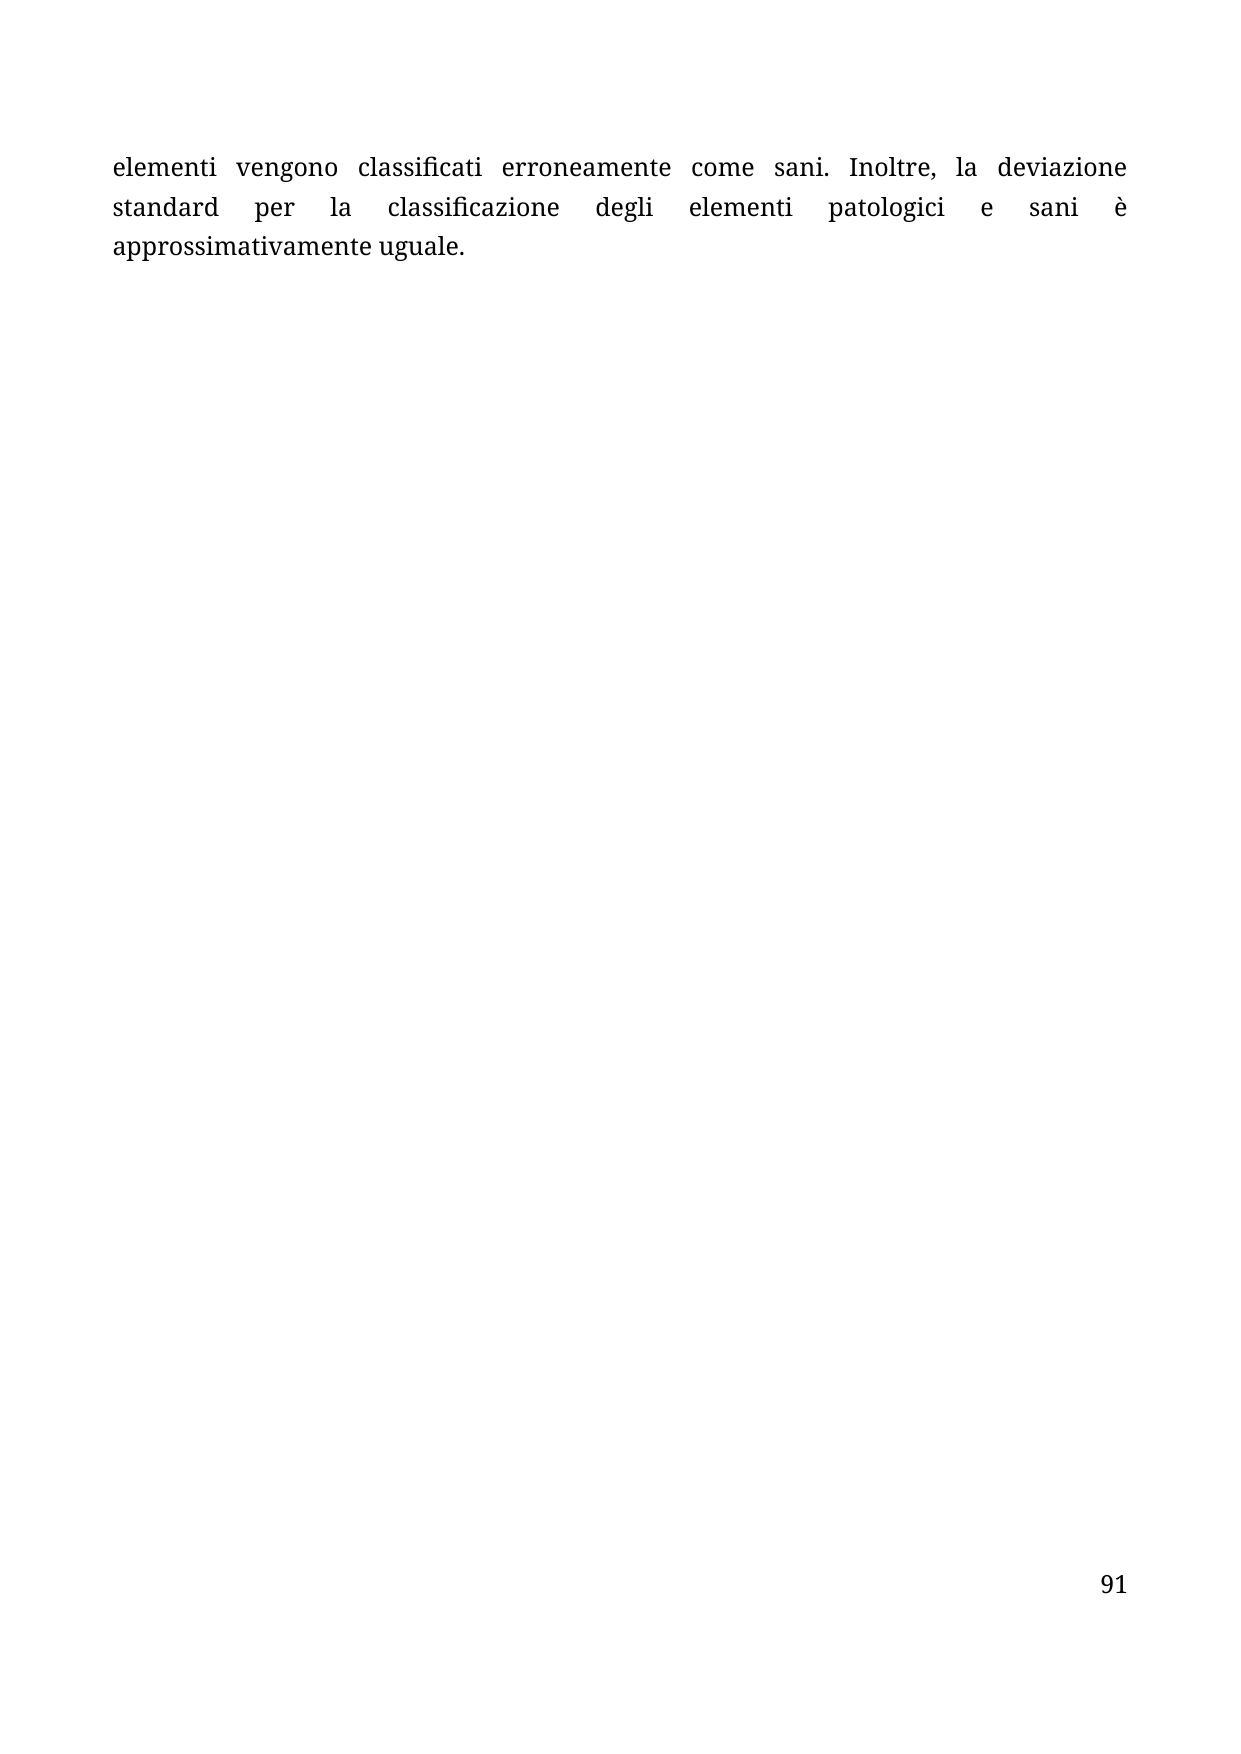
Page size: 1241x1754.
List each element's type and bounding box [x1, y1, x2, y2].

text [112, 150, 1128, 262]
